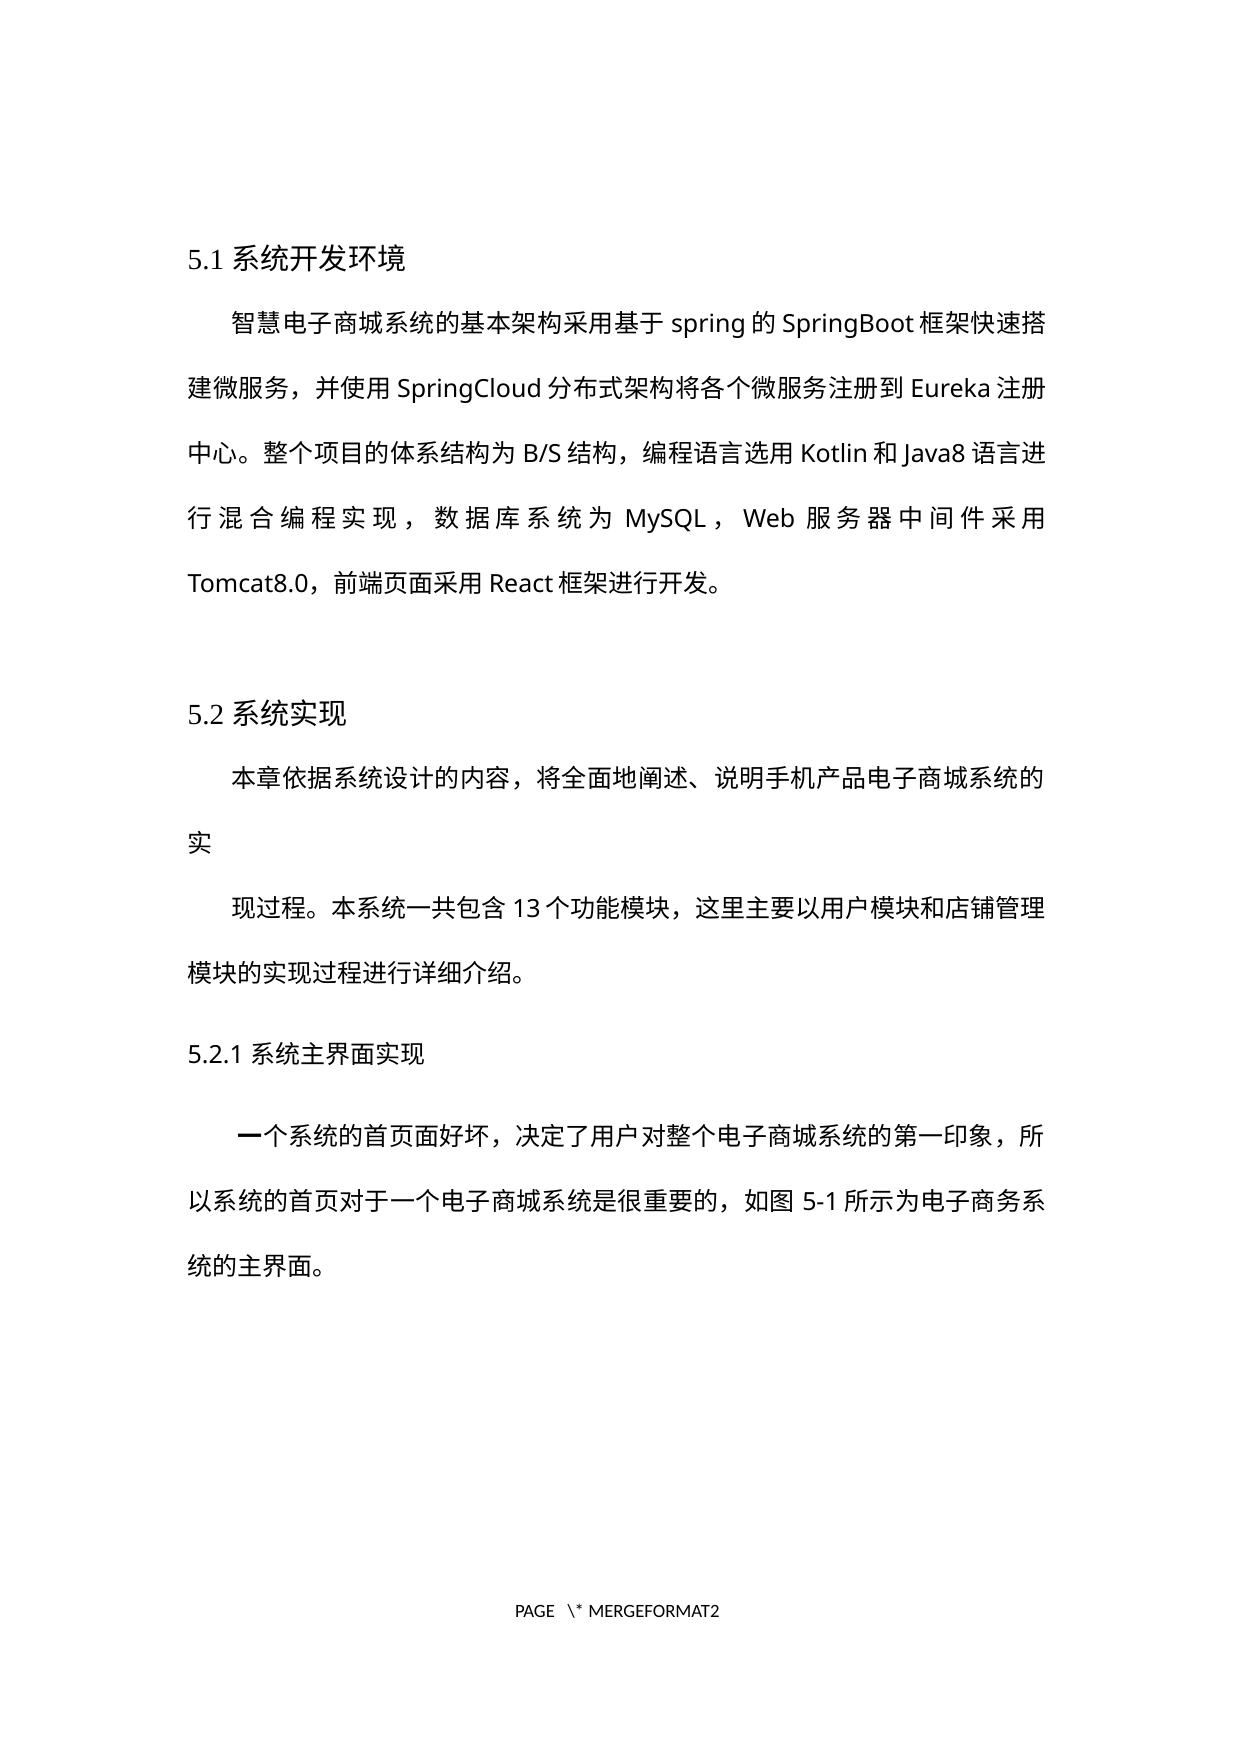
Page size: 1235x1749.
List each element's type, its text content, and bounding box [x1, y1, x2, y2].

text 本章依据系统设计的内容，将全面地阐述、说明手机产品电子商城系统的实 [187, 744, 1047, 874]
text 智慧电子商城系统的基本架构采用基于spring的SpringBoot框架快速搭建微服务，并使用SpringCloud分布式架构将各个微服务注册到Eureka注册中心。整个项目的体系结构为B/S结构，编程语言选用Kotlin和Java8语言进行混合编程实现，数据库系统为MySQL，Web服务器中间件采用Tomcat8.0，前端页面采用React框架进行开发。 [187, 289, 1047, 614]
text 现过程。本系统一共包含13个功能模块，这里主要以用户模块和店铺管理模块的实现过程进行详细介绍。 [187, 874, 1047, 1004]
text 一个系统的首页面好坏，决定了用户对整个电子商城系统的第一印象，所以系统的首页对于一个电子商城系统是很重要的，如图5-1所示为电子商务系统的主界面。 [187, 1102, 1047, 1297]
text 5.2 系统实现 [187, 679, 1047, 744]
text 5.2.1 系统主界面实现 [187, 1020, 1047, 1085]
text 5.1 系统开发环境 [187, 224, 1047, 289]
